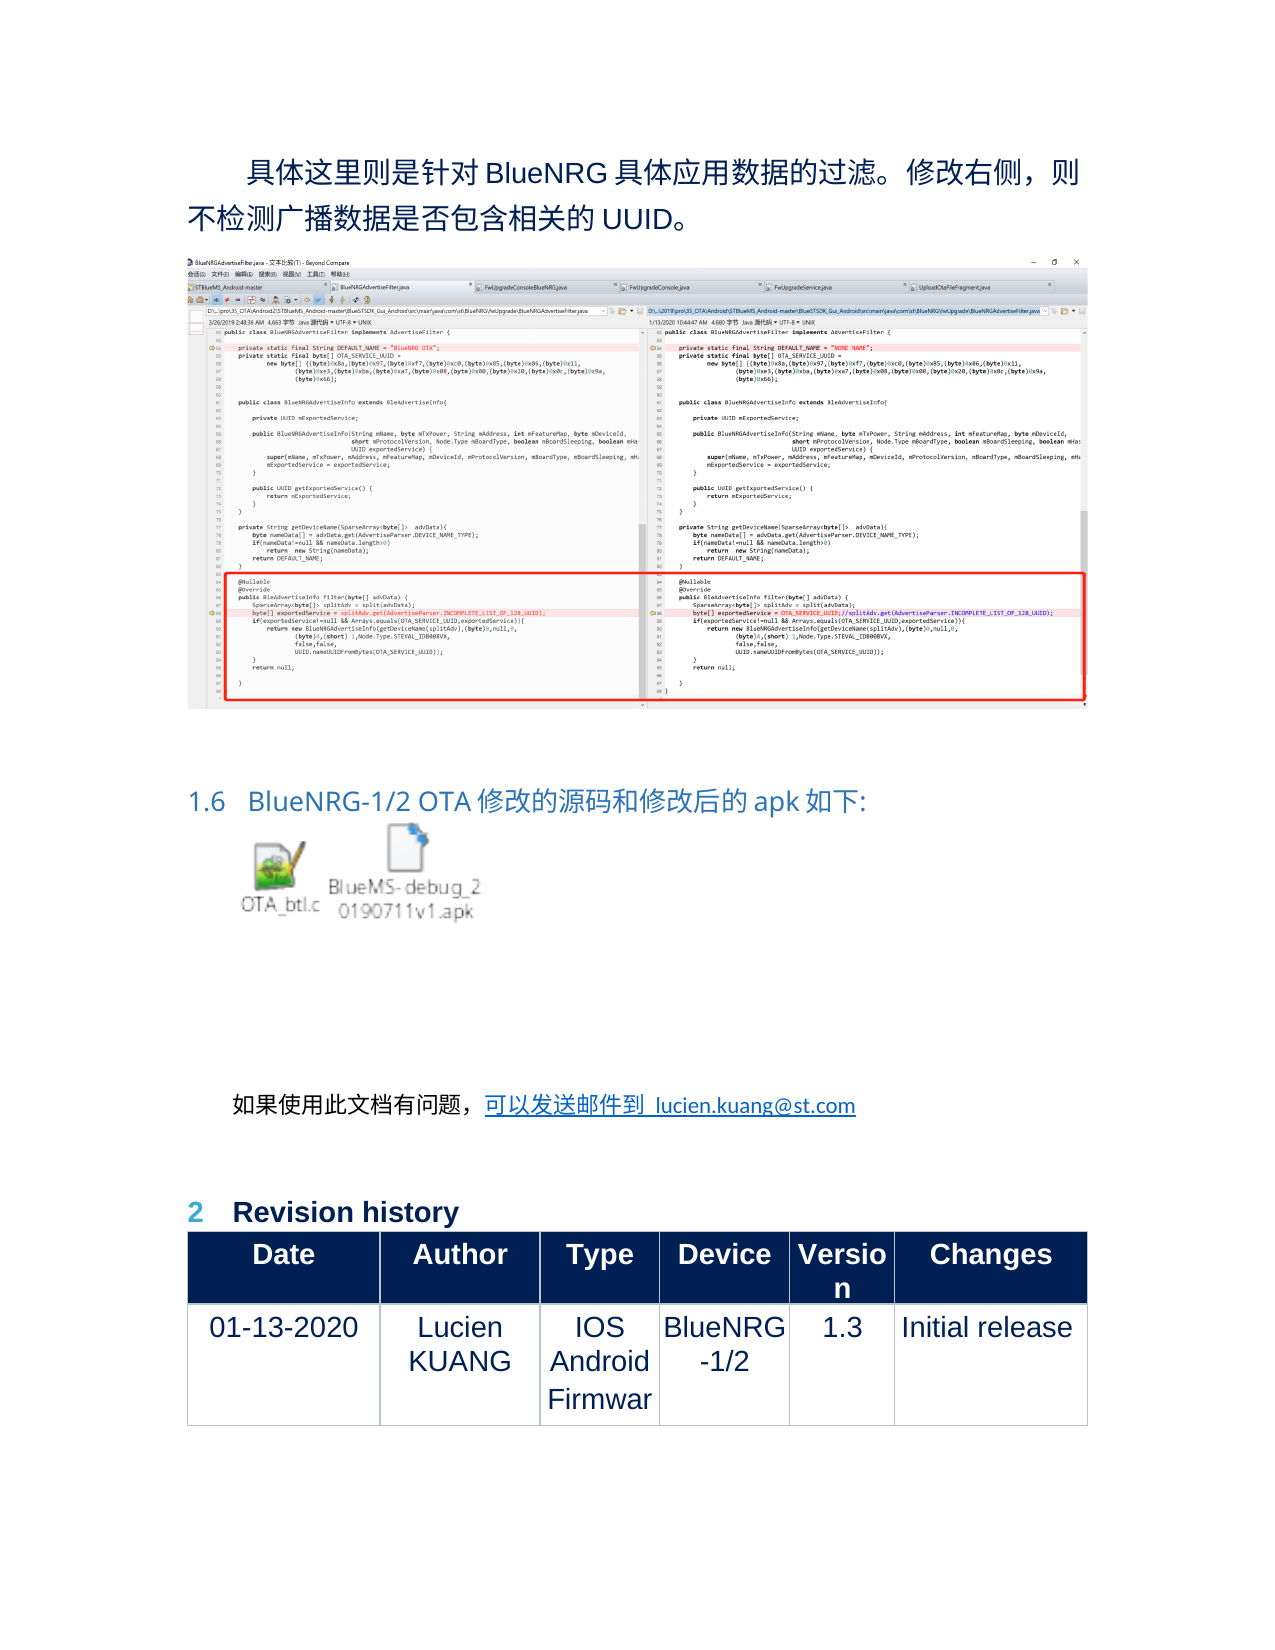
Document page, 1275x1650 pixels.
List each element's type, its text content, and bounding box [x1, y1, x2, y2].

table_cell Initial release [895, 1305, 1087, 1425]
table_header Type [541, 1232, 659, 1303]
table_header Device [660, 1232, 789, 1303]
table_header Author [381, 1232, 539, 1303]
table_cell 01-13-2020 [188, 1305, 379, 1425]
table_header Changes [895, 1232, 1087, 1303]
table_cell BlueNRG-1/2 [660, 1305, 789, 1425]
table_cell 1.3 [790, 1305, 894, 1425]
table_header Date [188, 1232, 379, 1303]
subtitle Revision history [187, 1195, 1087, 1228]
table_cell IOS Android Firmware [541, 1305, 659, 1425]
text 具体这里则是针对BlueNRG具体应用数据的过滤。修改右侧，则不检测广播数据是否包含相关的UUID。 [187, 150, 1087, 238]
text 如果使用此文档有问题，可以发送邮件到 lucien.kuang@st.com [232, 1087, 1087, 1120]
table_cell Lucien KUANG [381, 1305, 539, 1425]
table_header Version [790, 1232, 894, 1303]
picture [187, 257, 1088, 709]
subtitle BlueNRG-1/2 OTA修改的源码和修改后的apk如下: [187, 780, 1087, 819]
